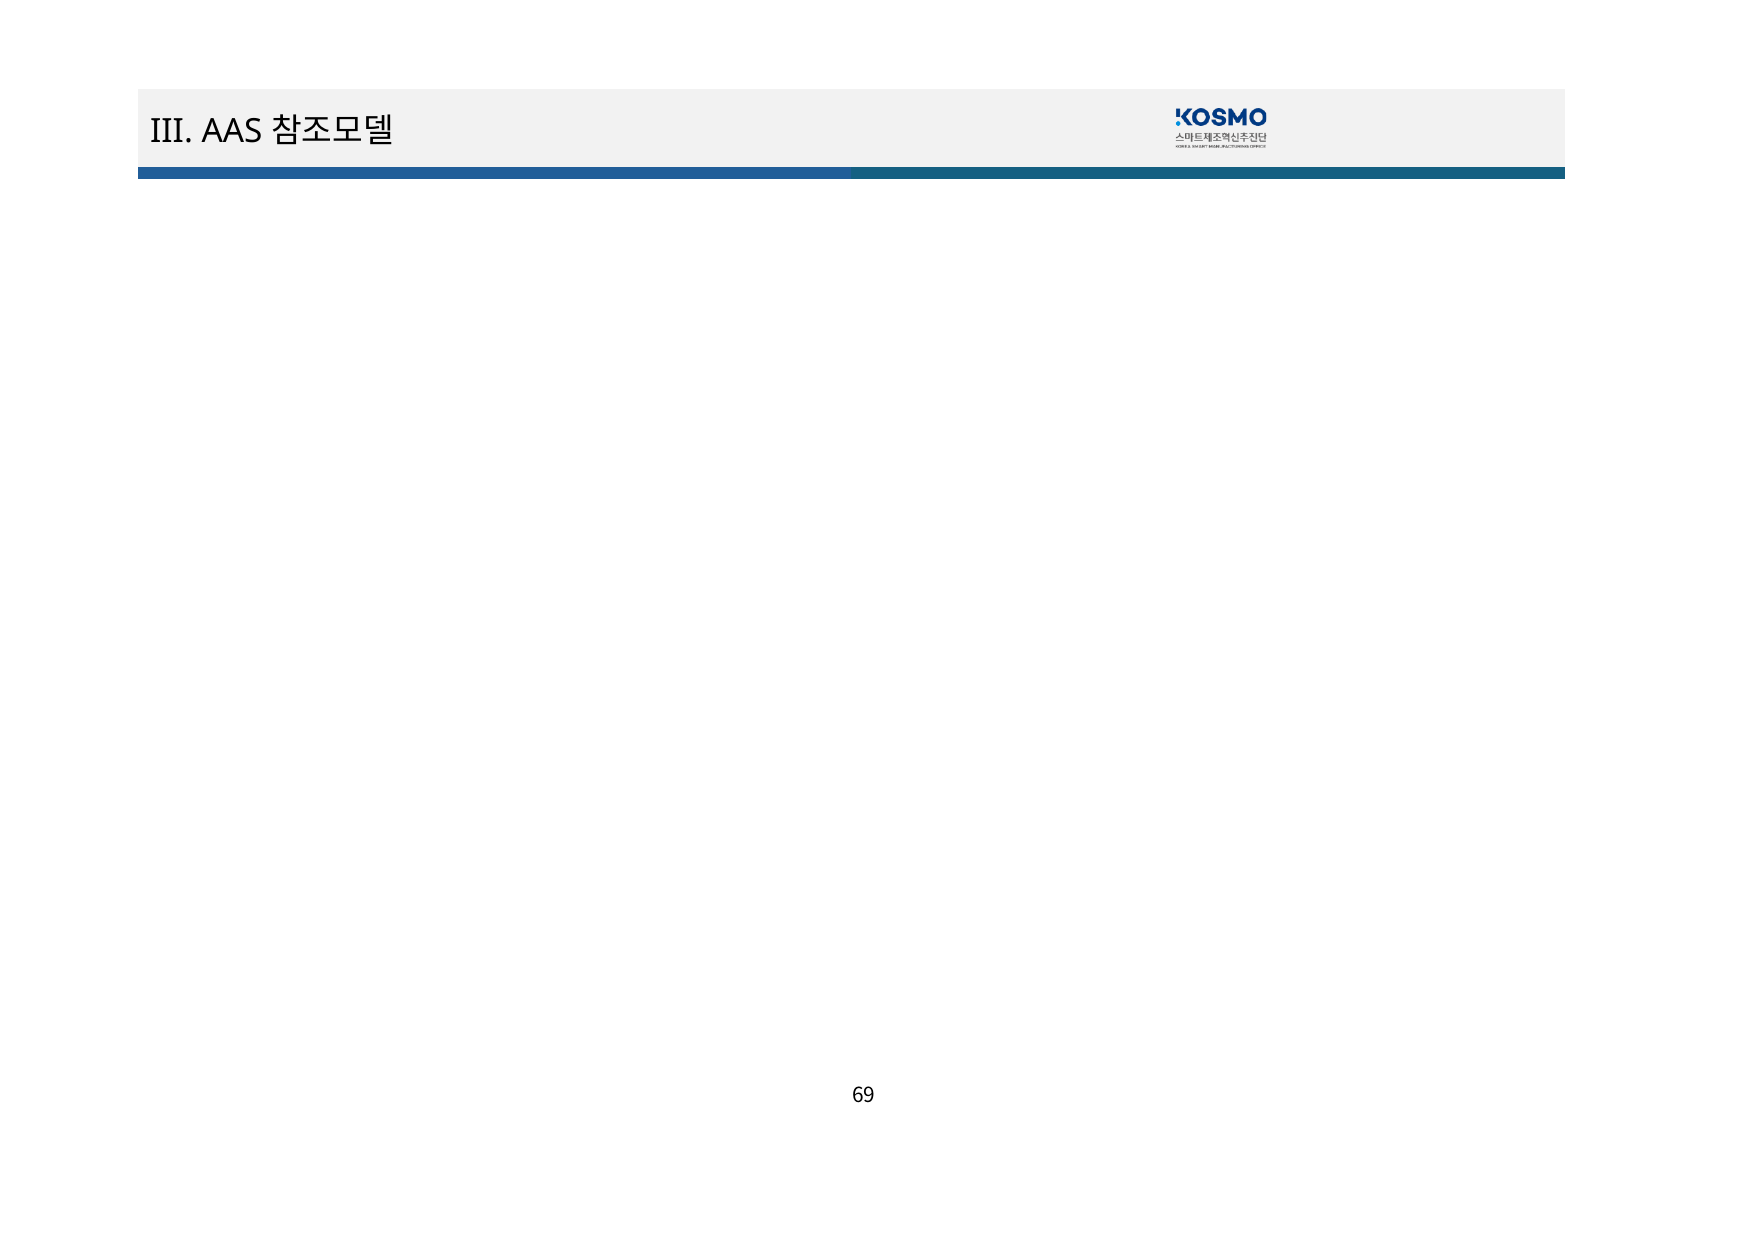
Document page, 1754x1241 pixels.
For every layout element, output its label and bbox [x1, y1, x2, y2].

picture [1175, 108, 1267, 148]
